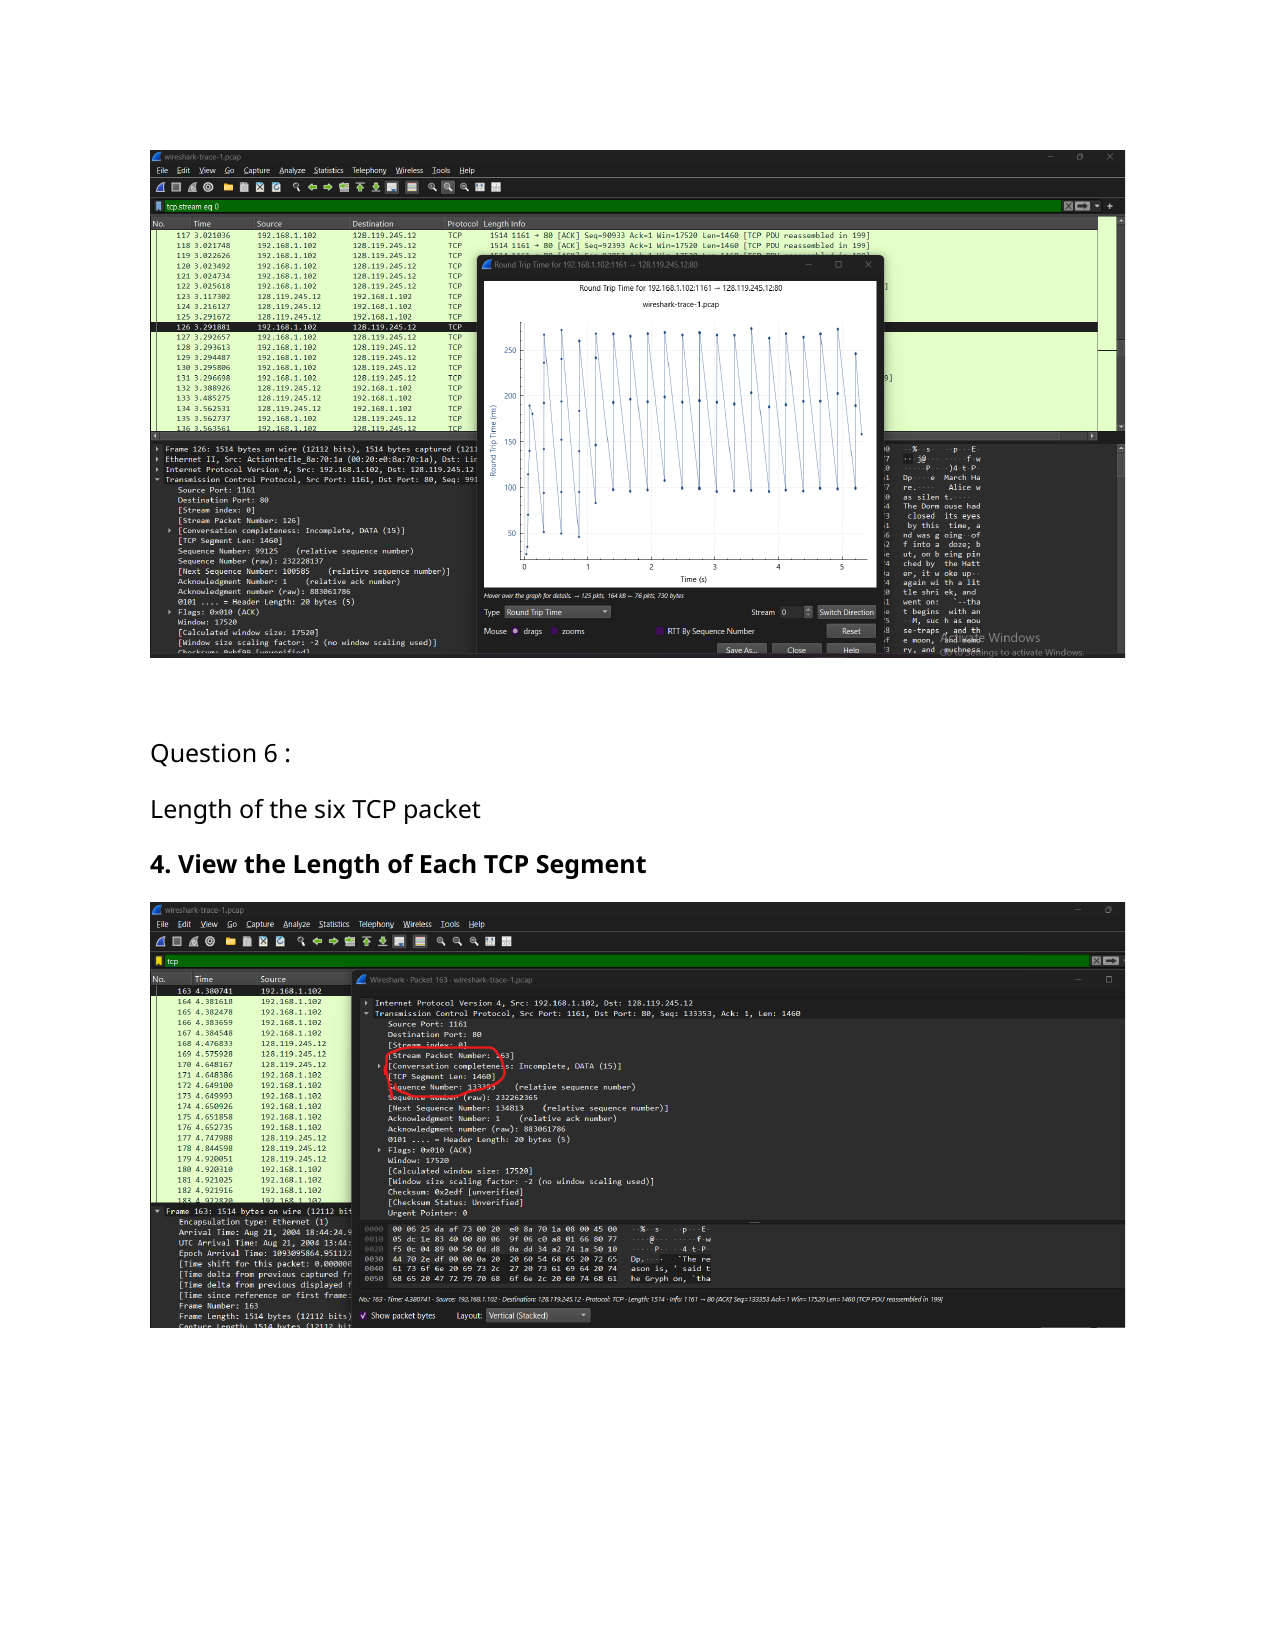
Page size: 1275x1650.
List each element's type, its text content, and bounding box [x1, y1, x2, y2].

picture [150, 150, 1125, 658]
text 4. View the Length of Each TCP Segment [150, 847, 1125, 881]
picture [150, 902, 1125, 1328]
text Length of the six TCP packet [150, 791, 1125, 825]
text Question 6 : [150, 735, 1125, 769]
